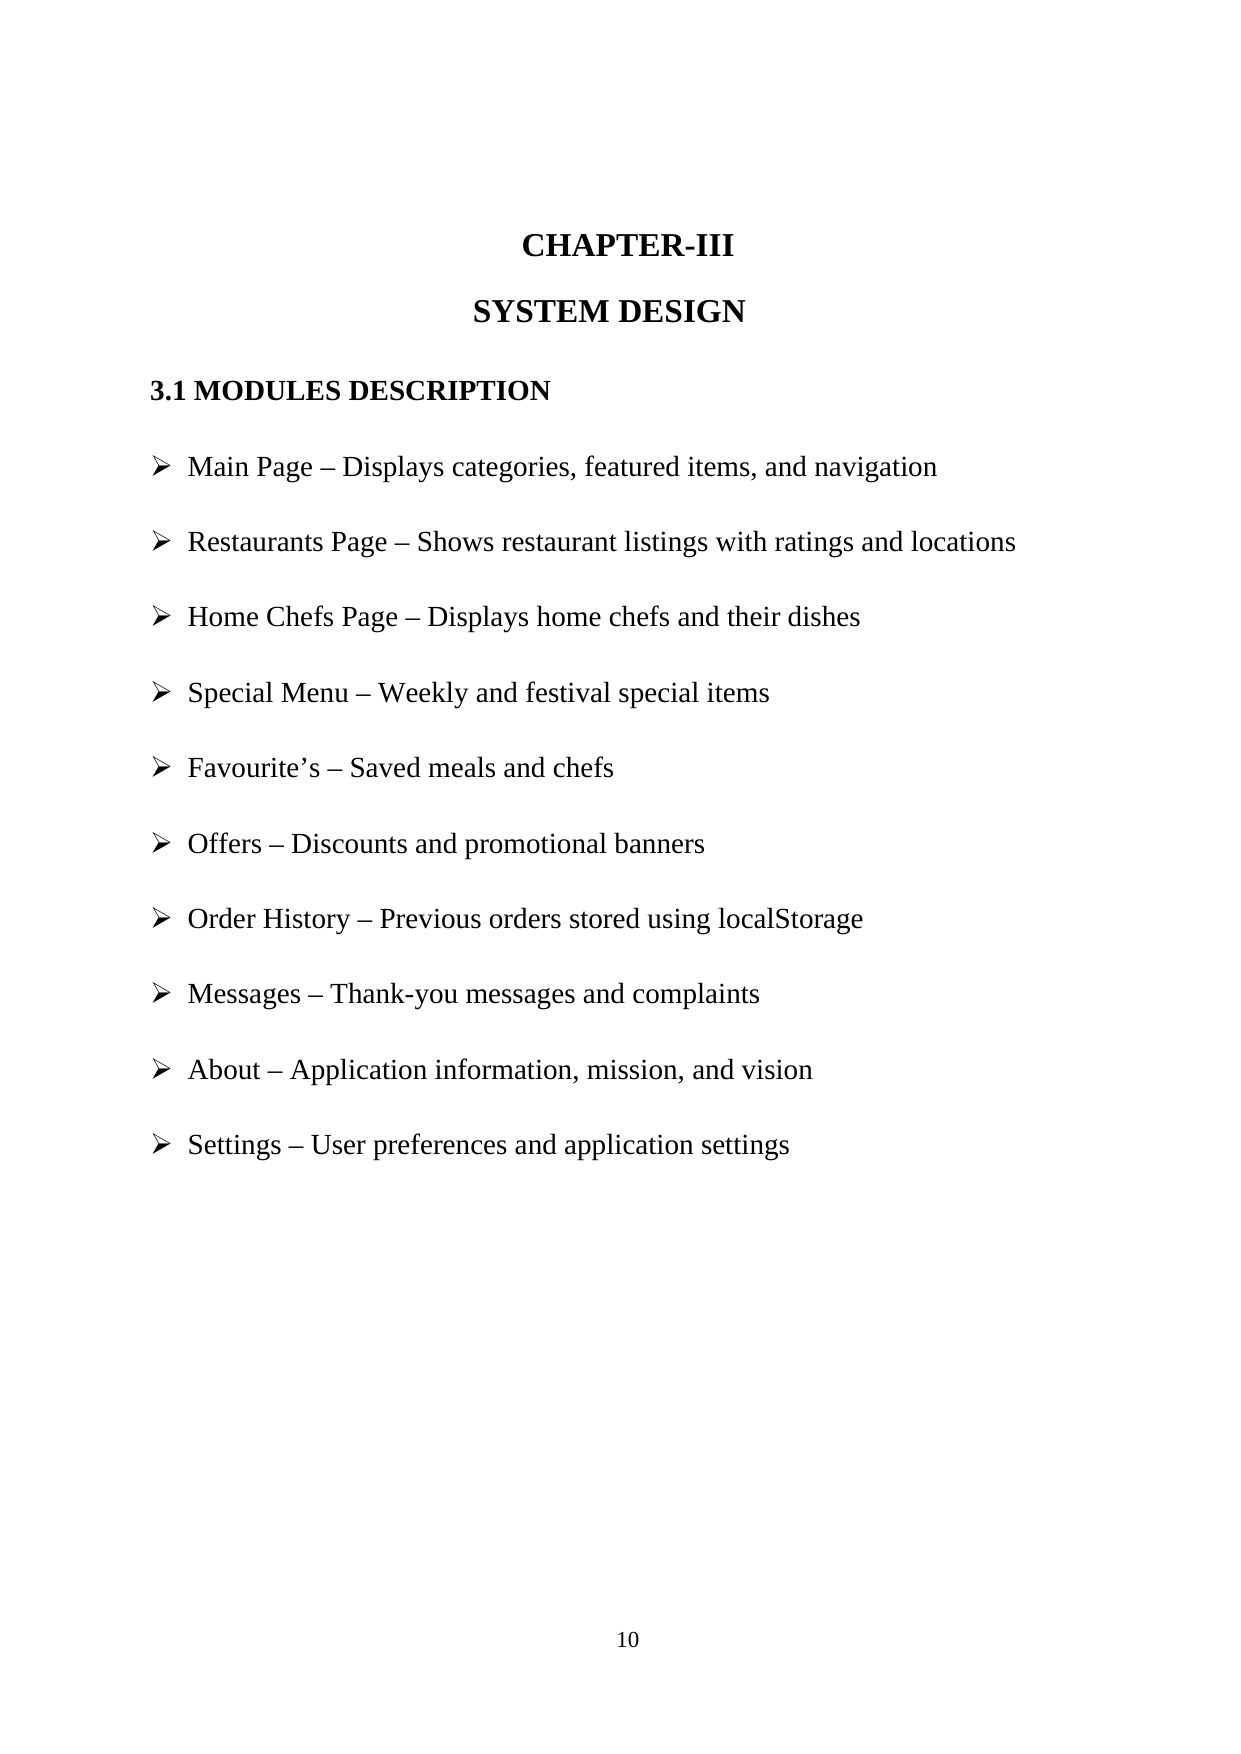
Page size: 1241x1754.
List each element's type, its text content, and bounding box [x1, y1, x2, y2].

list Favourite’s – Saved meals and chefs [150, 750, 1090, 784]
list Main Page – Displays categories, featured items, and navigation [150, 449, 1090, 482]
list Messages – Thank-you messages and complaints [150, 977, 1090, 1010]
list Restaurants Page – Shows restaurant listings with ratings and locations [150, 524, 1090, 558]
list Home Chefs Page – Displays home chefs and their dishes [150, 599, 1090, 633]
list Special Menu – Weekly and festival special items [150, 675, 1090, 708]
list Order History – Previous orders stored using localStorage [150, 901, 1090, 935]
text 3.1 MODULES DESCRIPTION [150, 373, 1090, 407]
list About – Application information, mission, and vision [150, 1052, 1090, 1086]
list Settings – User preferences and application settings [150, 1127, 1090, 1161]
list Offers – Discounts and promotional banners [150, 826, 1090, 859]
subtitle SYSTEM DESIGN [131, 291, 1087, 329]
subtitle CHAPTER-III [168, 225, 1087, 264]
